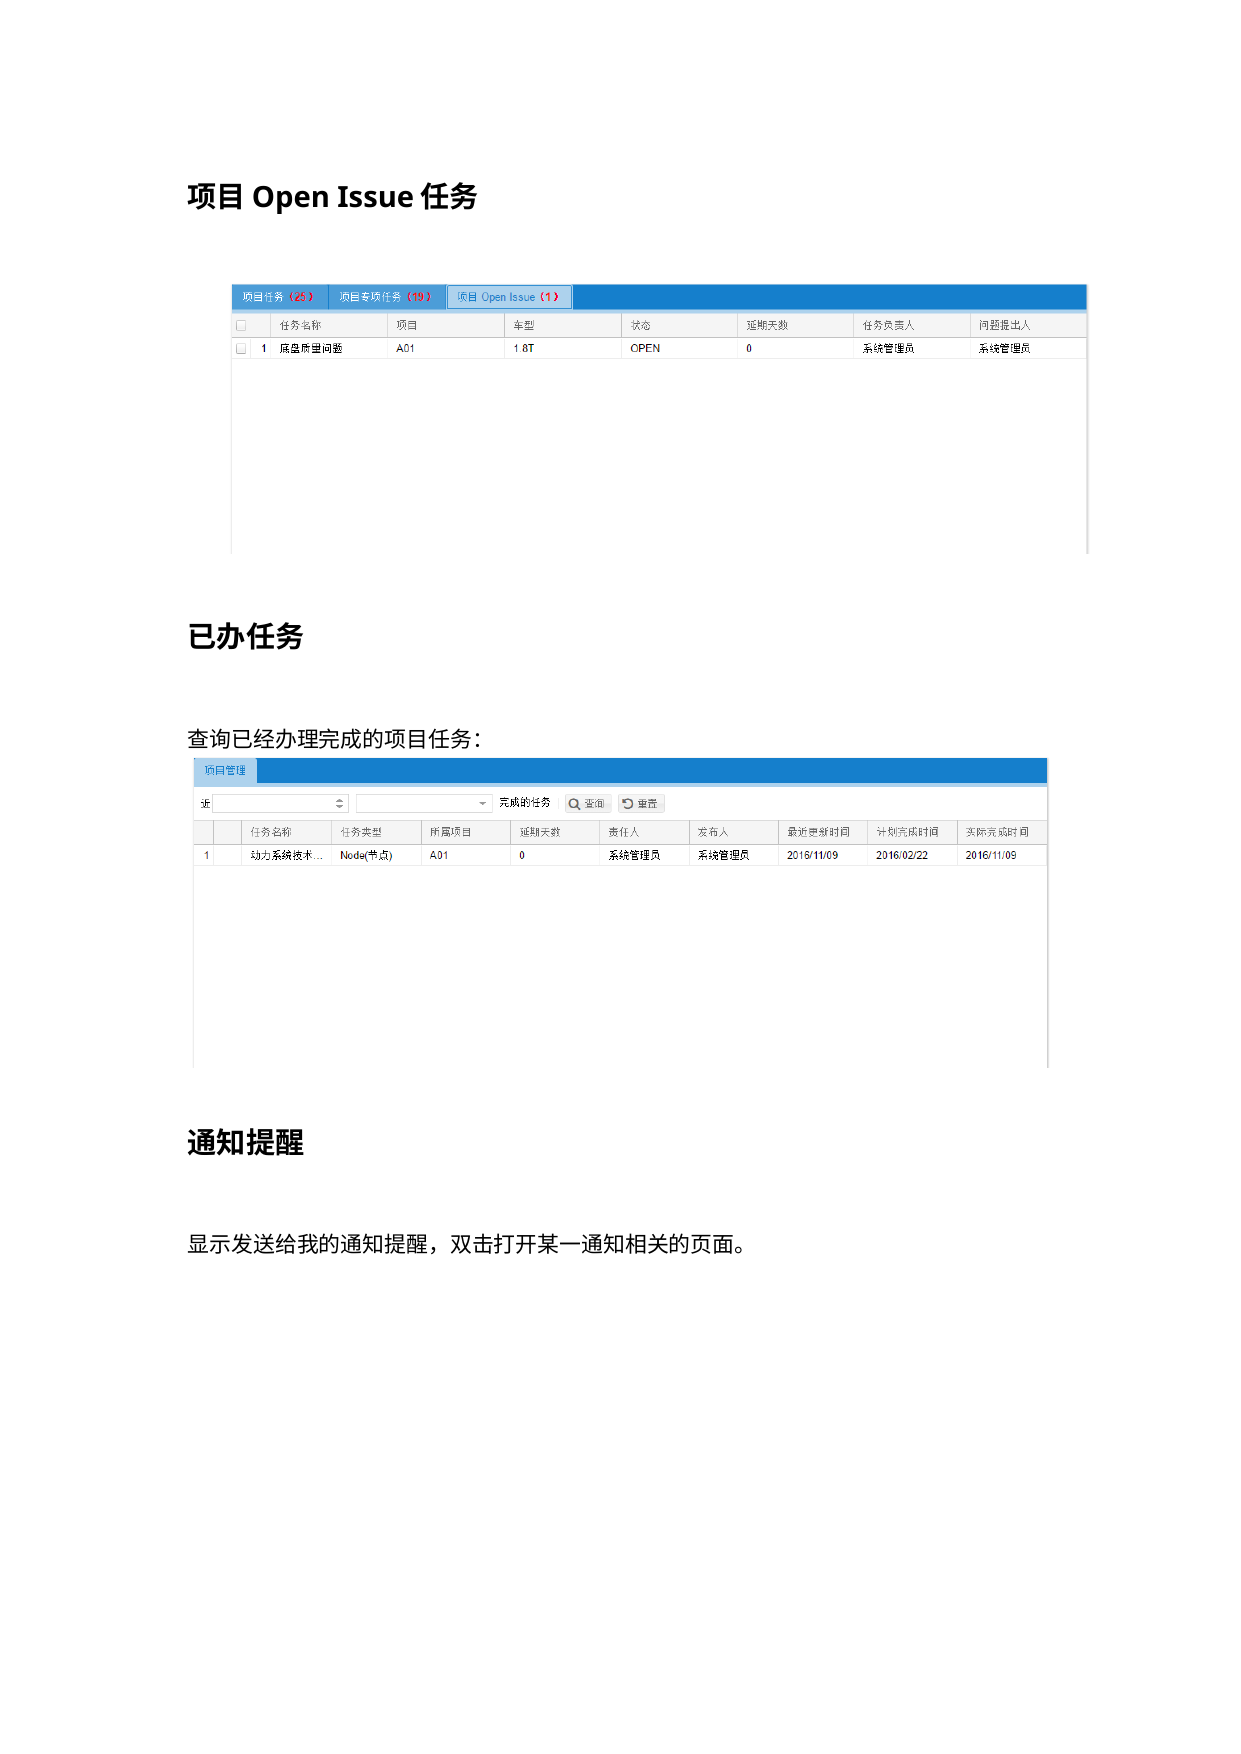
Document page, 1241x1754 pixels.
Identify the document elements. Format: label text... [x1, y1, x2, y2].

picture [225, 280, 1091, 554]
text 查询已经办理完成的项目任务： [187, 721, 1053, 753]
text 显示发送给我的通知提醒，双击打开某一通知相关的页面。 [187, 1227, 1053, 1259]
subtitle 通知提醒 [187, 1108, 1053, 1173]
picture [187, 753, 1053, 1068]
subtitle 已办任务 [187, 602, 1053, 667]
subtitle 项目Open Issue任务 [187, 162, 1053, 227]
